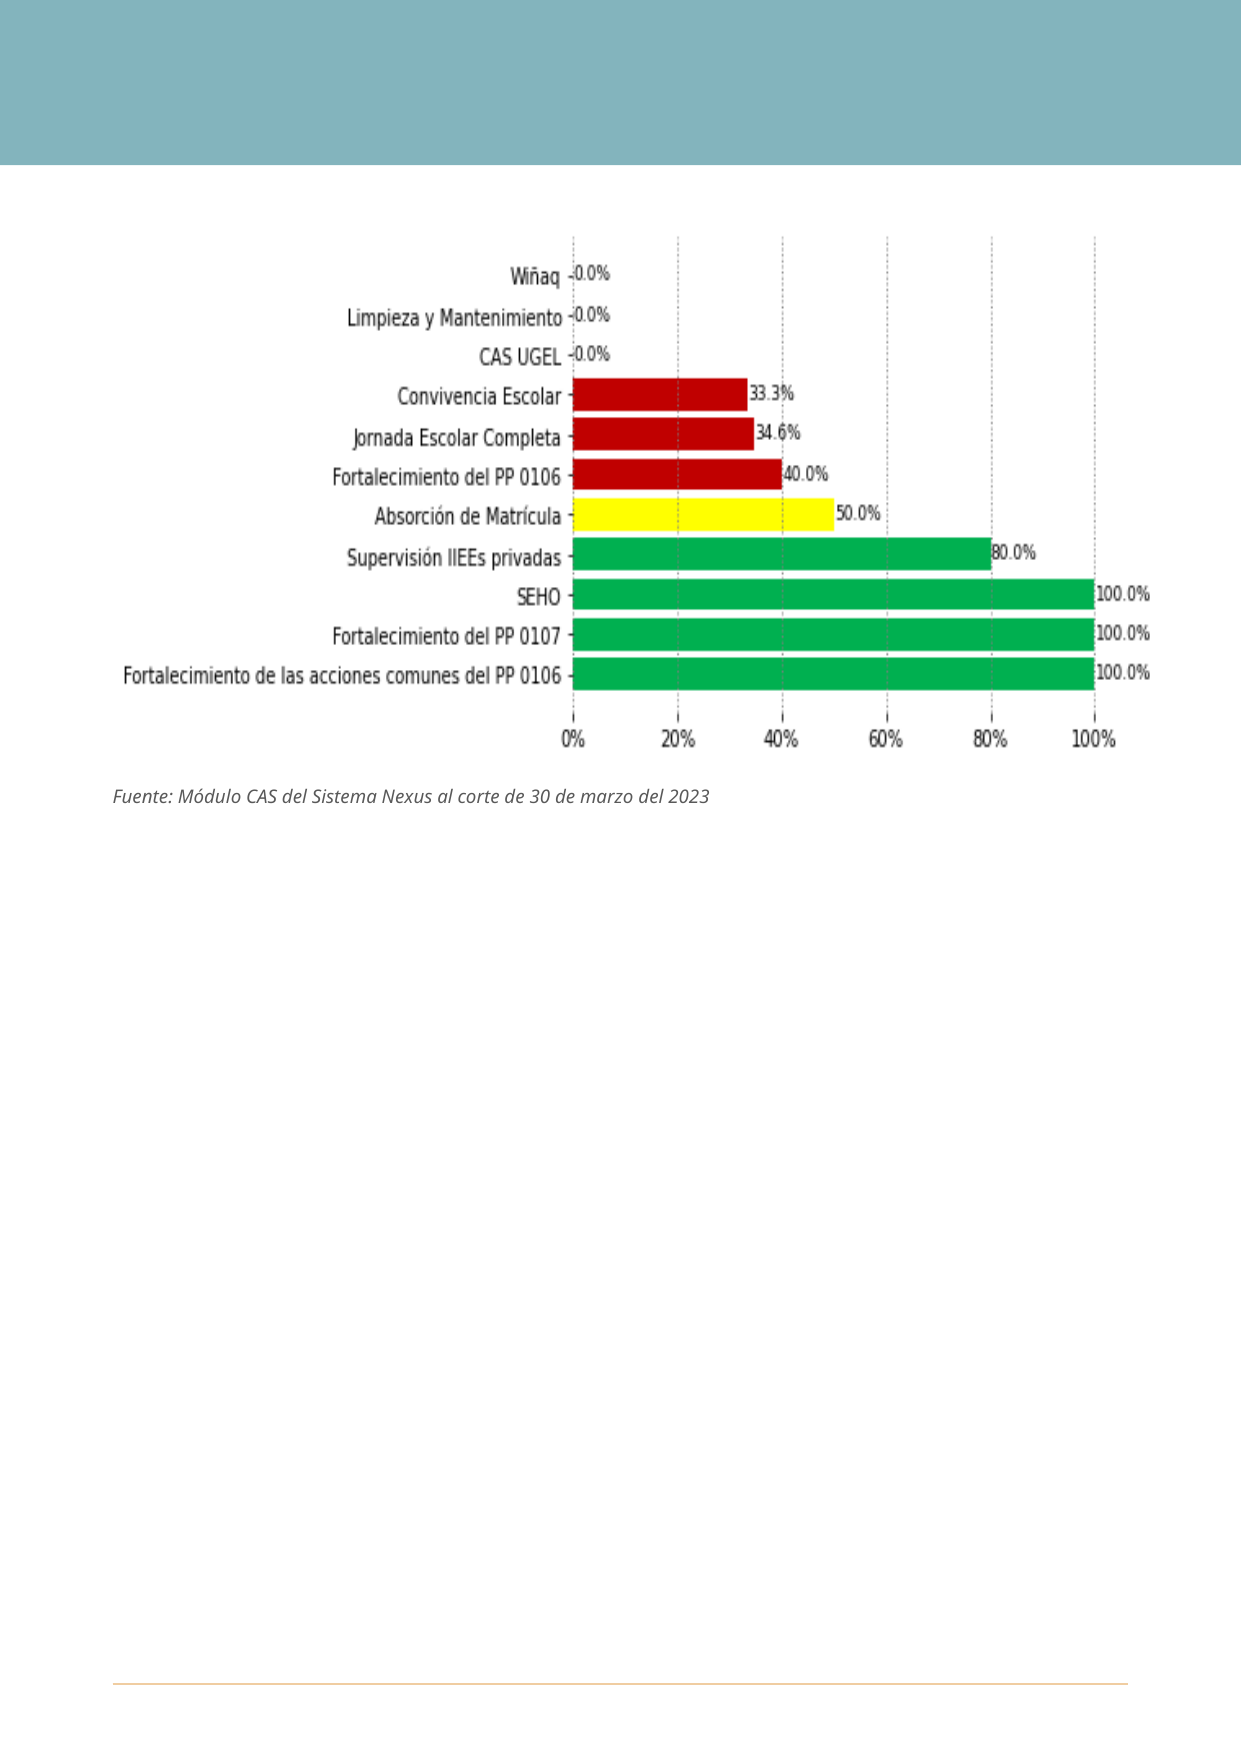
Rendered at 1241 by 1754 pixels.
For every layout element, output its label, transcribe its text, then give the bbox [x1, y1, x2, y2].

picture [112, 225, 1163, 765]
text Fuente: Módulo CAS del Sistema Nexus al corte de 30 de marzo del 2023 [112, 783, 1128, 808]
